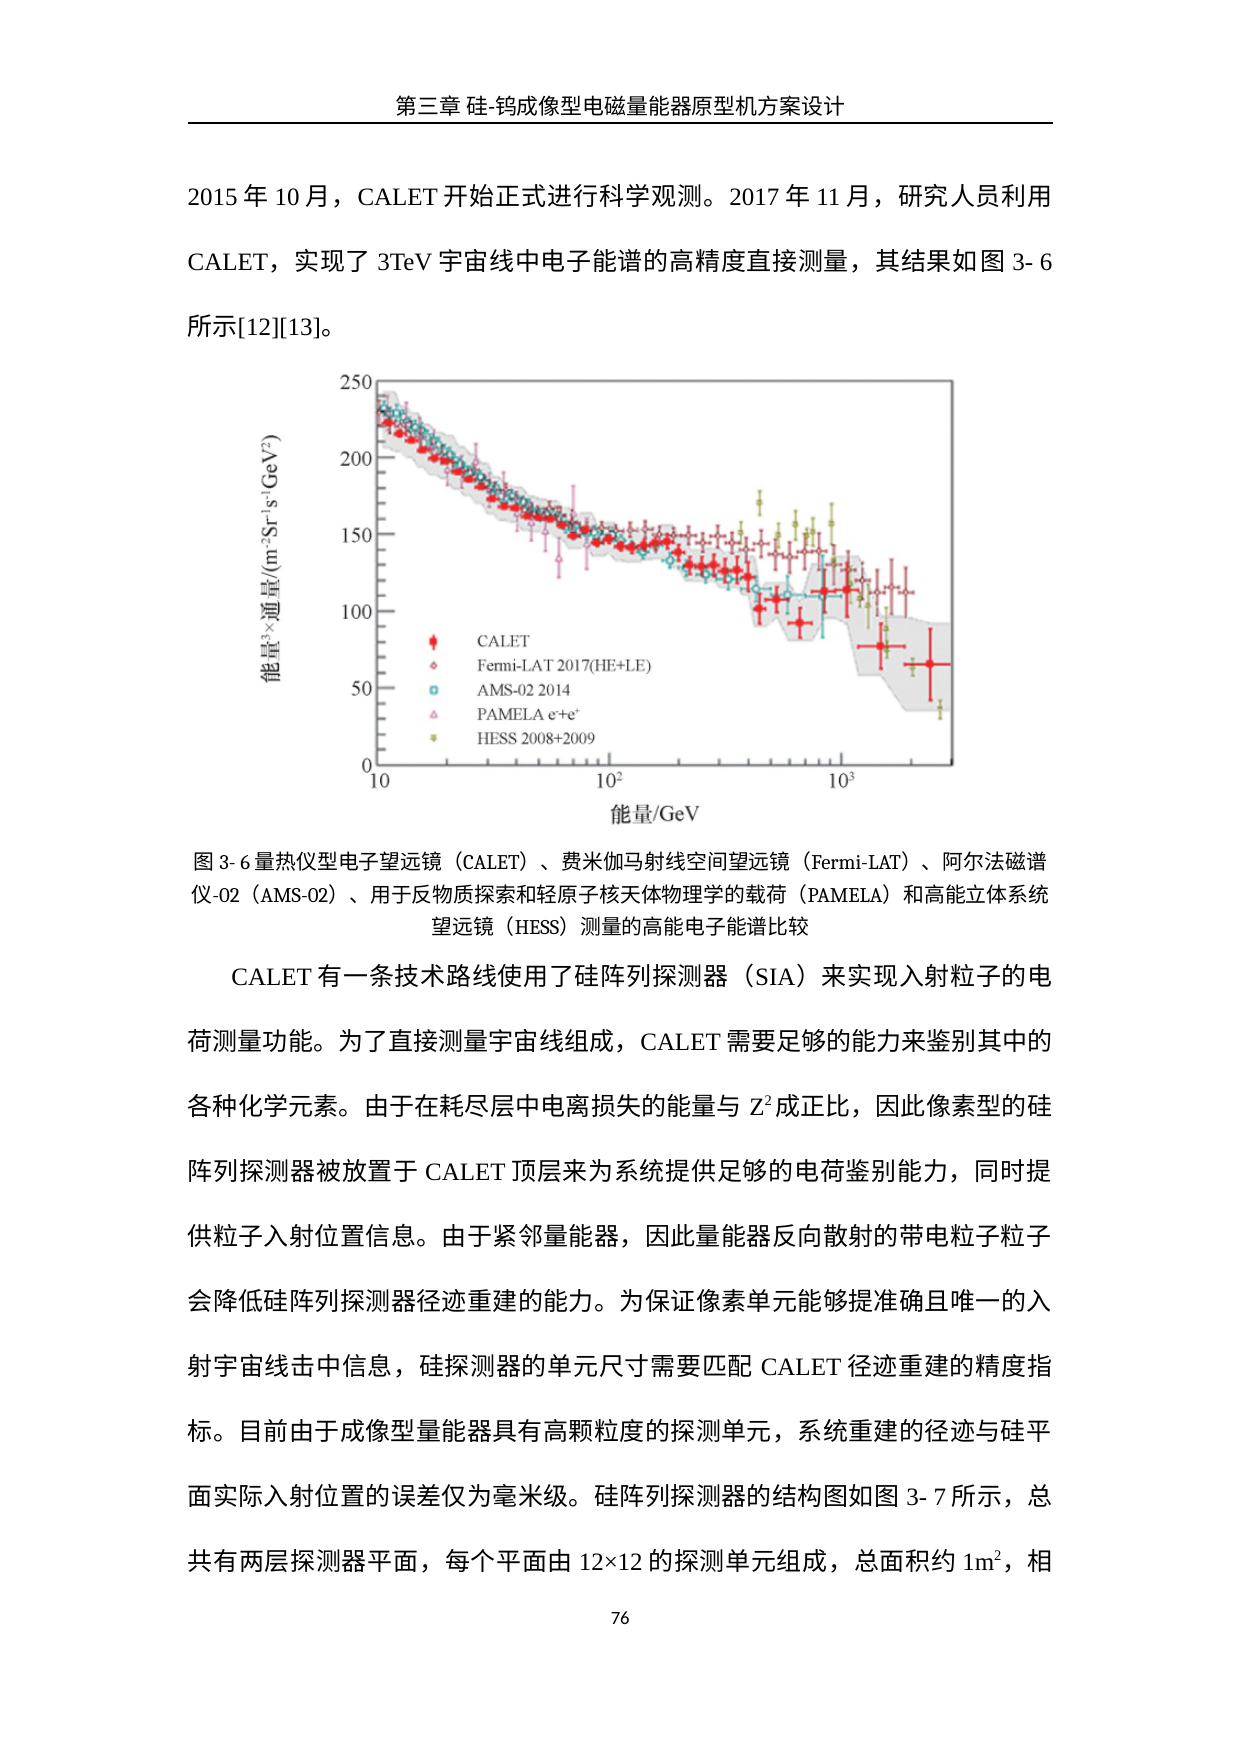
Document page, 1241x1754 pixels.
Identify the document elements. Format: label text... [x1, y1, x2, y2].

picture [256, 357, 984, 829]
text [187, 162, 1053, 357]
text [187, 942, 1053, 1592]
text 图 3- 6 量热仪型电子望远镜（CALET）、费米伽马射线空间望远镜（Fermi-LAT）、阿尔法磁谱仪-02（AMS-02）、用于反物质探索和轻原子核天体物理学的载荷（PAMELA）和高能立体系统望远镜（HESS）测量的高能电子能谱比较 [187, 844, 1053, 942]
